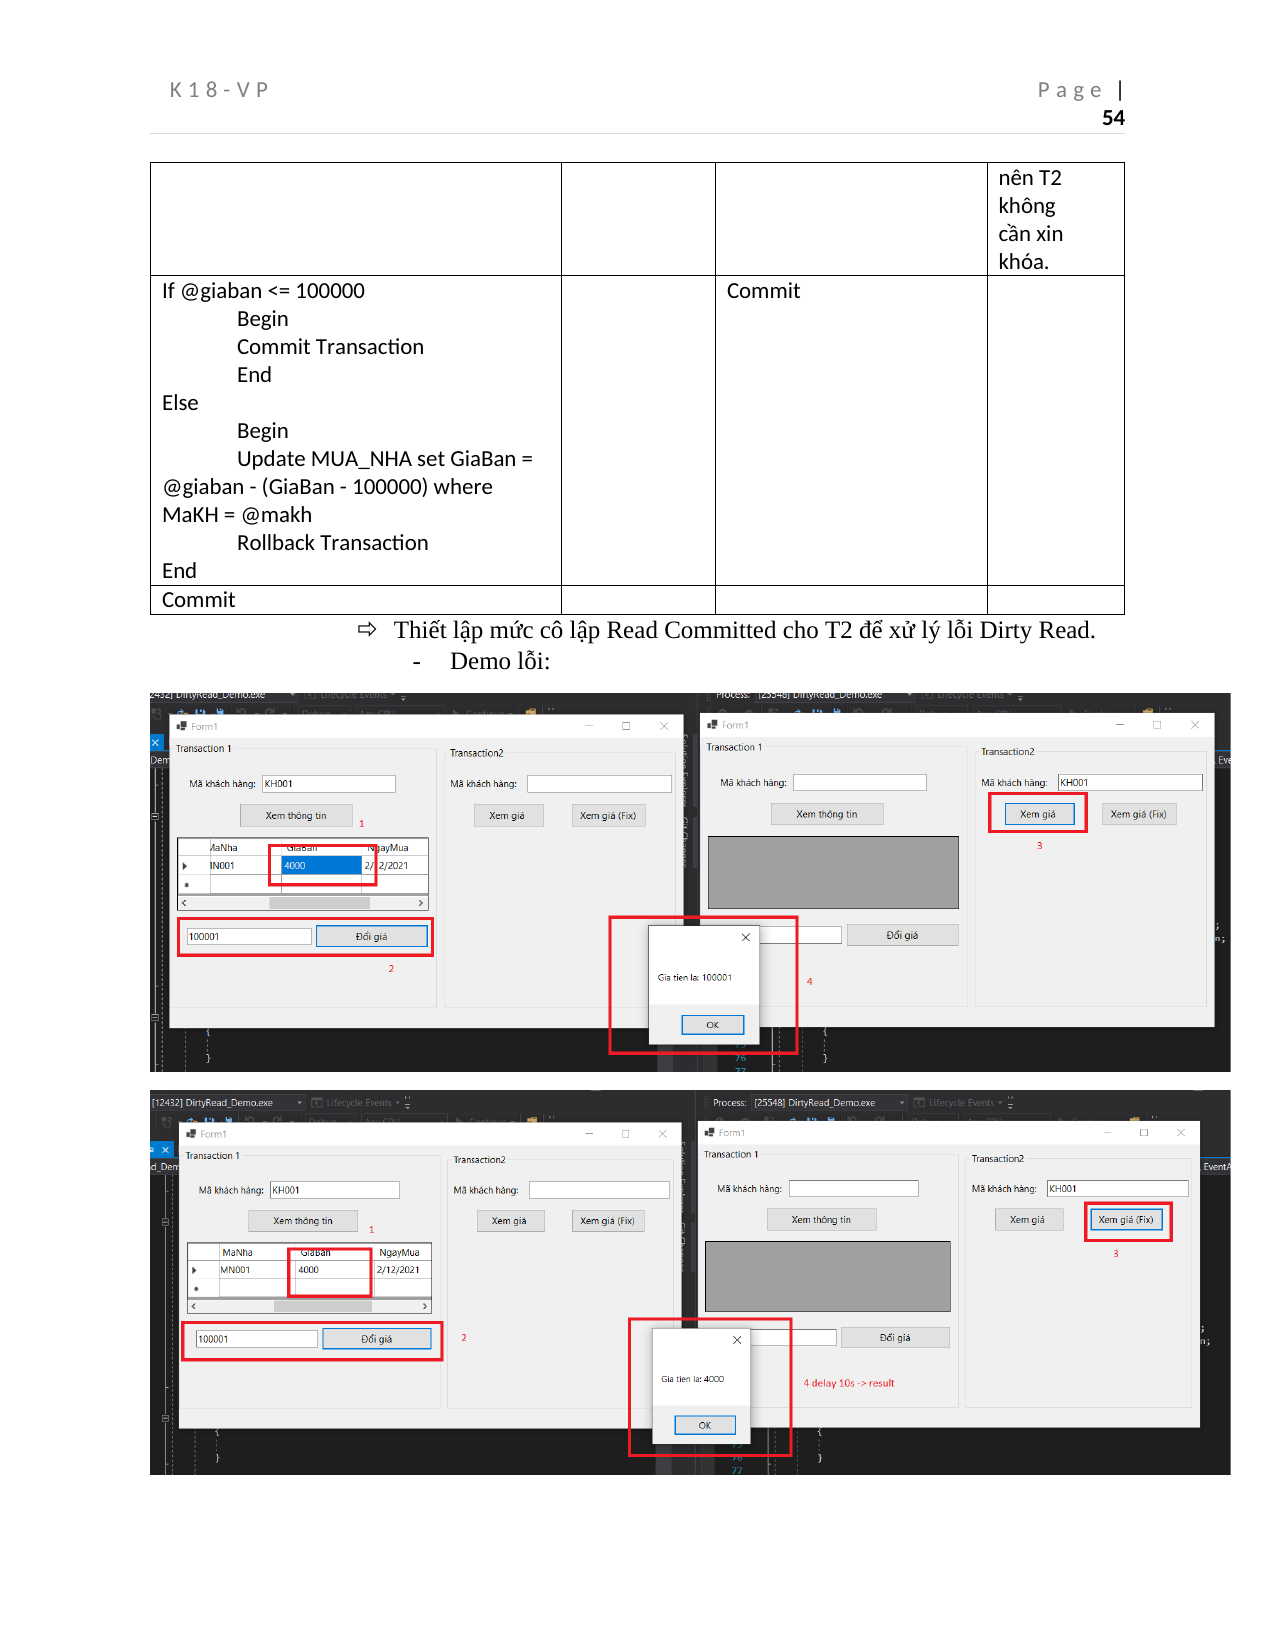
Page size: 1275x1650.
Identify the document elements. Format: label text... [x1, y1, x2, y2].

table_cell [151, 163, 561, 275]
list Thiết lập mức cô lập Read Committed cho T2 để xử lý lỗi Dirty Read. [356, 615, 1125, 643]
table_cell [562, 586, 715, 614]
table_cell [988, 163, 1124, 275]
table_cell [716, 586, 987, 614]
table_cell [716, 163, 987, 275]
table_cell [988, 586, 1124, 614]
table_cell [562, 163, 715, 275]
table_cell If @giaban <= 100000 Begin Commit Transaction End Else Begin Update MUA_NHA set GiaBan = @giaban - (GiaBan - 100000) where MaKH = @makh Rollback Transaction End [151, 276, 561, 584]
table_cell [988, 276, 1124, 584]
list Demo lỗi: [412, 646, 1125, 674]
picture [150, 1090, 1231, 1475]
table_cell Commit [151, 586, 561, 614]
table_cell Commit [716, 276, 987, 584]
table_cell [562, 276, 715, 584]
picture [150, 693, 1231, 1072]
